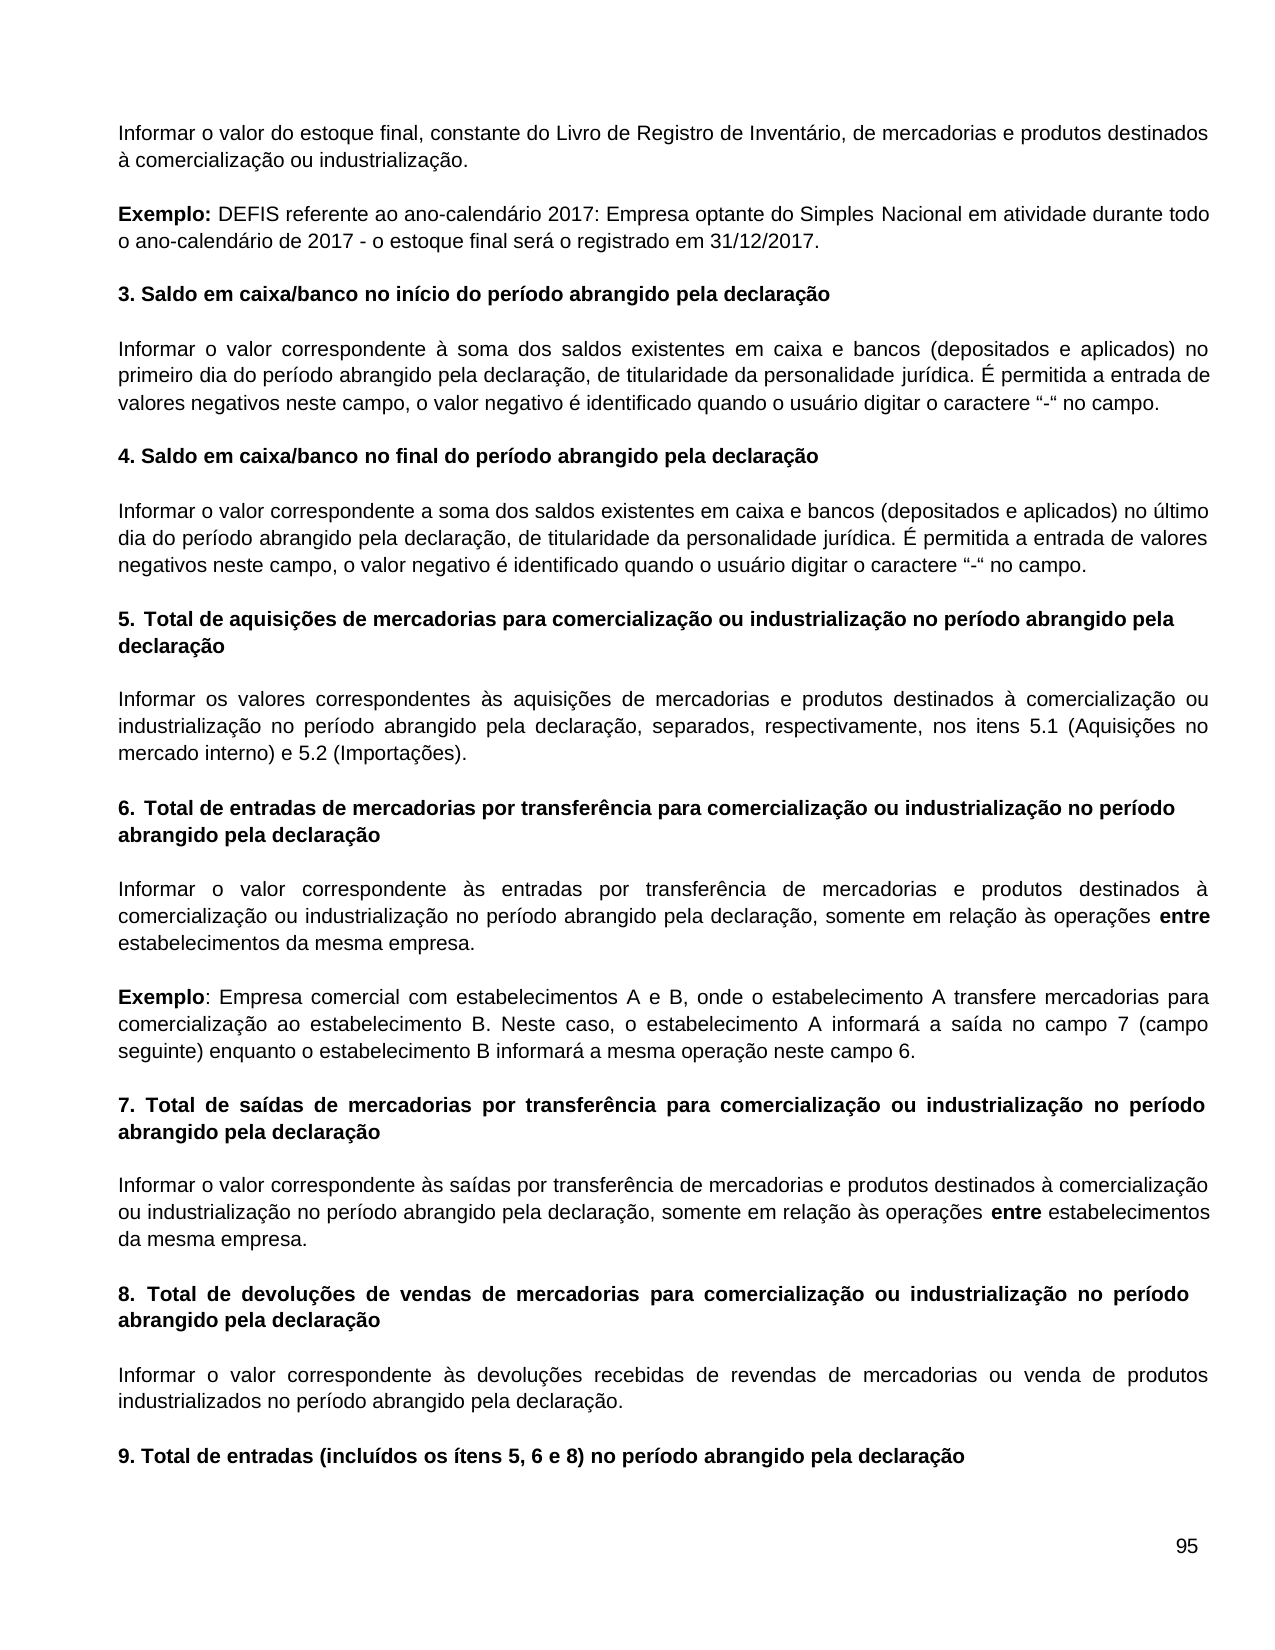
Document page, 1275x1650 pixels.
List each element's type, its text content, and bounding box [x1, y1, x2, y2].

text Exemplo: DEFIS referente ao ano-calendário 2017: Empresa optante do Simples Nacional em atividade durante todo o ano-calendário de 2017 - o estoque final será o registrado em 31/12/2017. [118, 202, 1210, 252]
text Informar o valor correspondente às entradas por transferência de mercadorias e produtos destinados à comercialização ou industrialização no período abrangido pela declaração, somente em relação às operações entre estabelecimentos da mesma empresa. [118, 876, 1210, 954]
text Informar o valor do estoque final, constante do Livro de Registro de Inventário, de mercadorias e produtos destinados à comercialização ou industrialização. [118, 121, 1210, 172]
text Informar o valor correspondente a soma dos saldos existentes em caixa e bancos (depositados e aplicados) no último dia do período abrangido pela declaração, de titularidade da personalidade jurídica. É permitida a entrada de valores negativos neste campo, o valor negativo é identificado quando o usuário digitar o caractere “-“ no campo. [118, 499, 1210, 577]
subtitle Total de devoluções de vendas de mercadorias para comercialização ou industrialização no período abrangido pela declaração [118, 1281, 1210, 1332]
text Informar os valores correspondentes às aquisições de mercadorias e produtos destinados à comercialização ou industrialização no período abrangido pela declaração, separados, respectivamente, nos itens 5.1 (Aquisições no mercado interno) e 5.2 (Importações). [118, 687, 1210, 765]
subtitle Total de aquisições de mercadorias para comercialização ou industrialização no período abrangido pela declaração [118, 607, 1210, 657]
subtitle Total de saídas de mercadorias por transferência para comercialização ou industrialização no período abrangido pela declaração [118, 1092, 1210, 1143]
text Informar o valor correspondente à soma dos saldos existentes em caixa e bancos (depositados e aplicados) no primeiro dia do período abrangido pela declaração, de titularidade da personalidade jurídica. É permitida a entrada de valores negativos neste campo, o valor negativo é identificado quando o usuário digitar o caractere “-“ no campo. [118, 336, 1211, 414]
subtitle Total de entradas (incluídos os ítens 5, 6 e 8) no período abrangido pela declaração [118, 1443, 1233, 1467]
text Informar o valor correspondente às saídas por transferência de mercadorias e produtos destinados à comercialização ou industrialização no período abrangido pela declaração, somente em relação às operações entre estabelecimentos da mesma empresa. [118, 1173, 1210, 1251]
text Informar o valor correspondente às devoluções recebidas de revendas de mercadorias ou venda de produtos industrializados no período abrangido pela declaração. [118, 1362, 1210, 1413]
text Exemplo: Empresa comercial com estabelecimentos A e B, onde o estabelecimento A transfere mercadorias para comercialização ao estabelecimento B. Neste caso, o estabelecimento A informará a saída no campo 7 (campo seguinte) enquanto o estabelecimento B informará a mesma operação neste campo 6. [118, 984, 1210, 1062]
subtitle Saldo em caixa/banco no início do período abrangido pela declaração [118, 282, 1233, 306]
subtitle Total de entradas de mercadorias por transferência para comercialização ou industrialização no período abrangido pela declaração [118, 795, 1210, 846]
subtitle Saldo em caixa/banco no final do período abrangido pela declaração [118, 444, 1233, 468]
